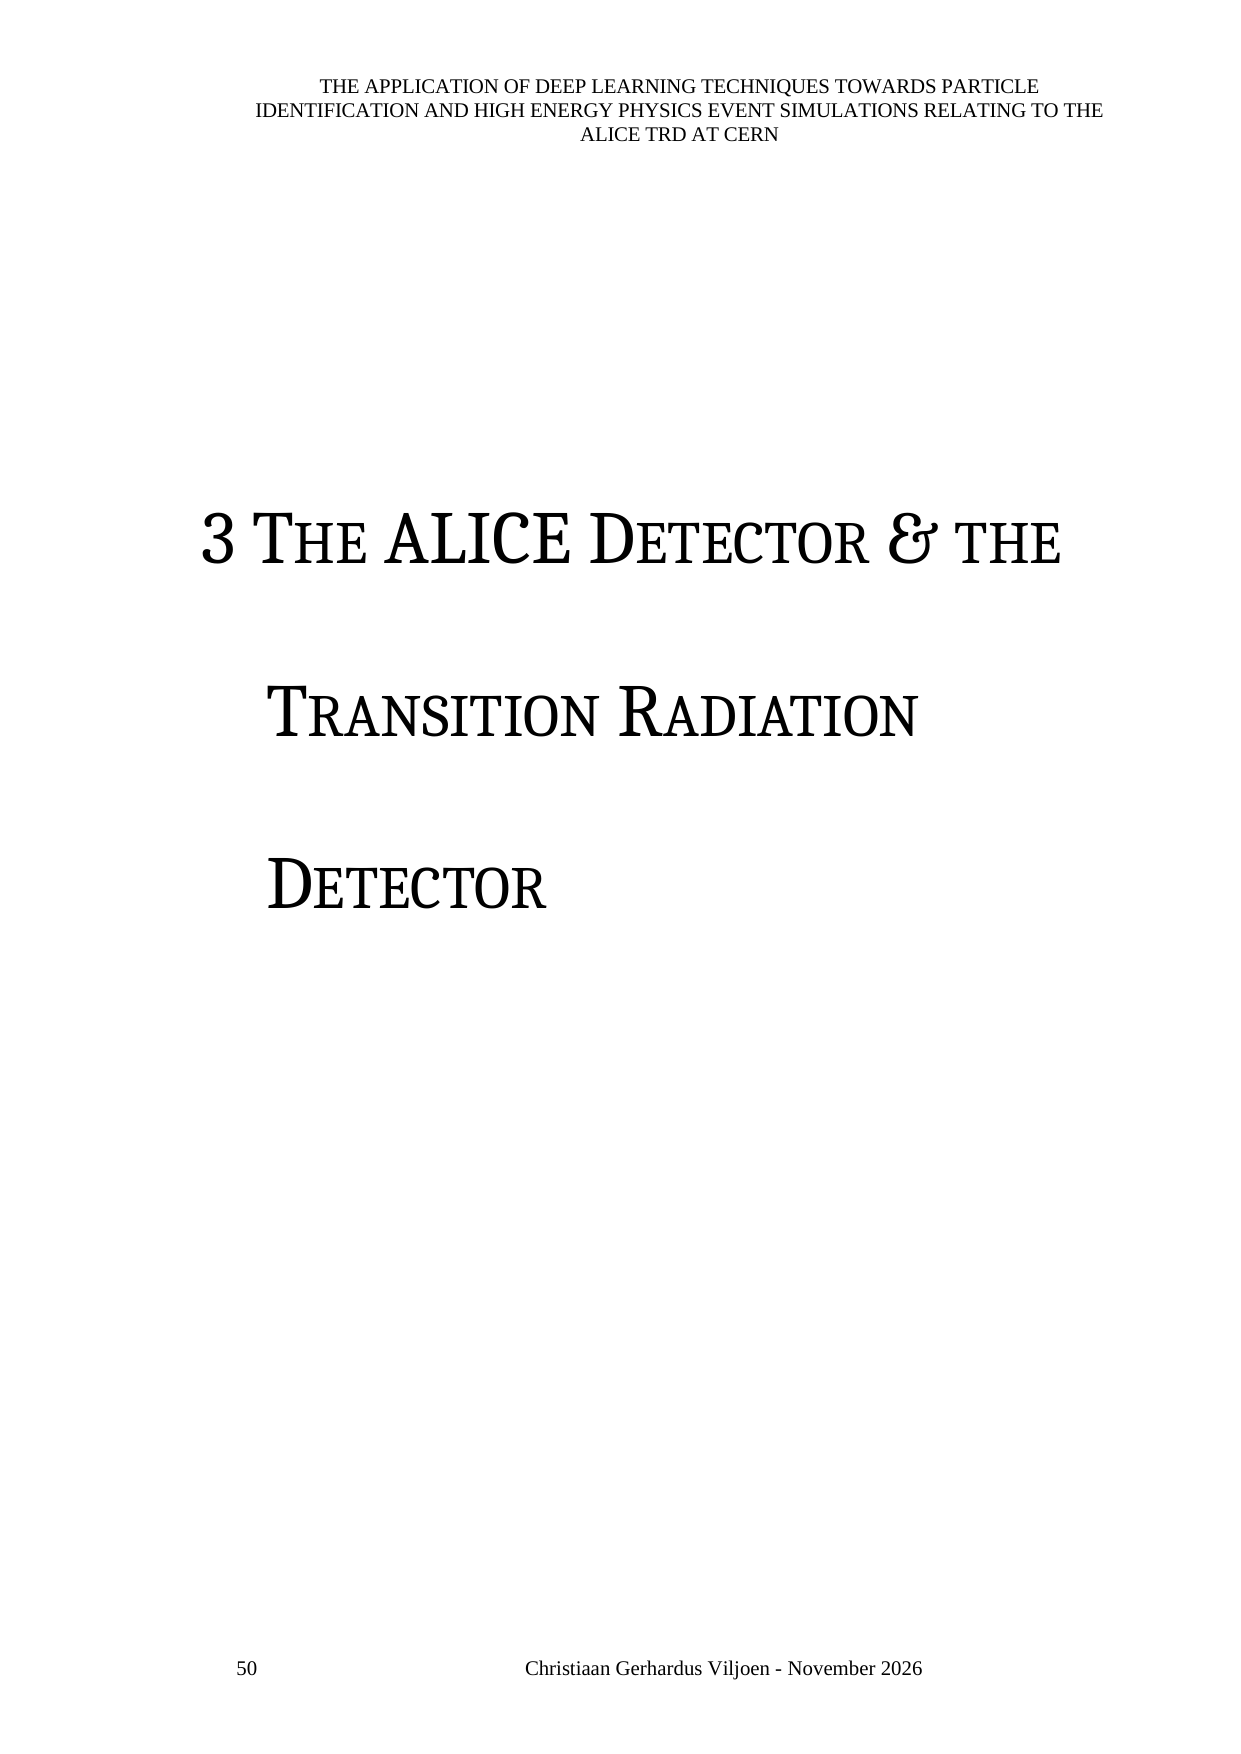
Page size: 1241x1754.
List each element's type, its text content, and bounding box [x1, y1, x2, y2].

subtitle The ALICE Detector & the Transition Radiation Detector [201, 496, 1122, 927]
